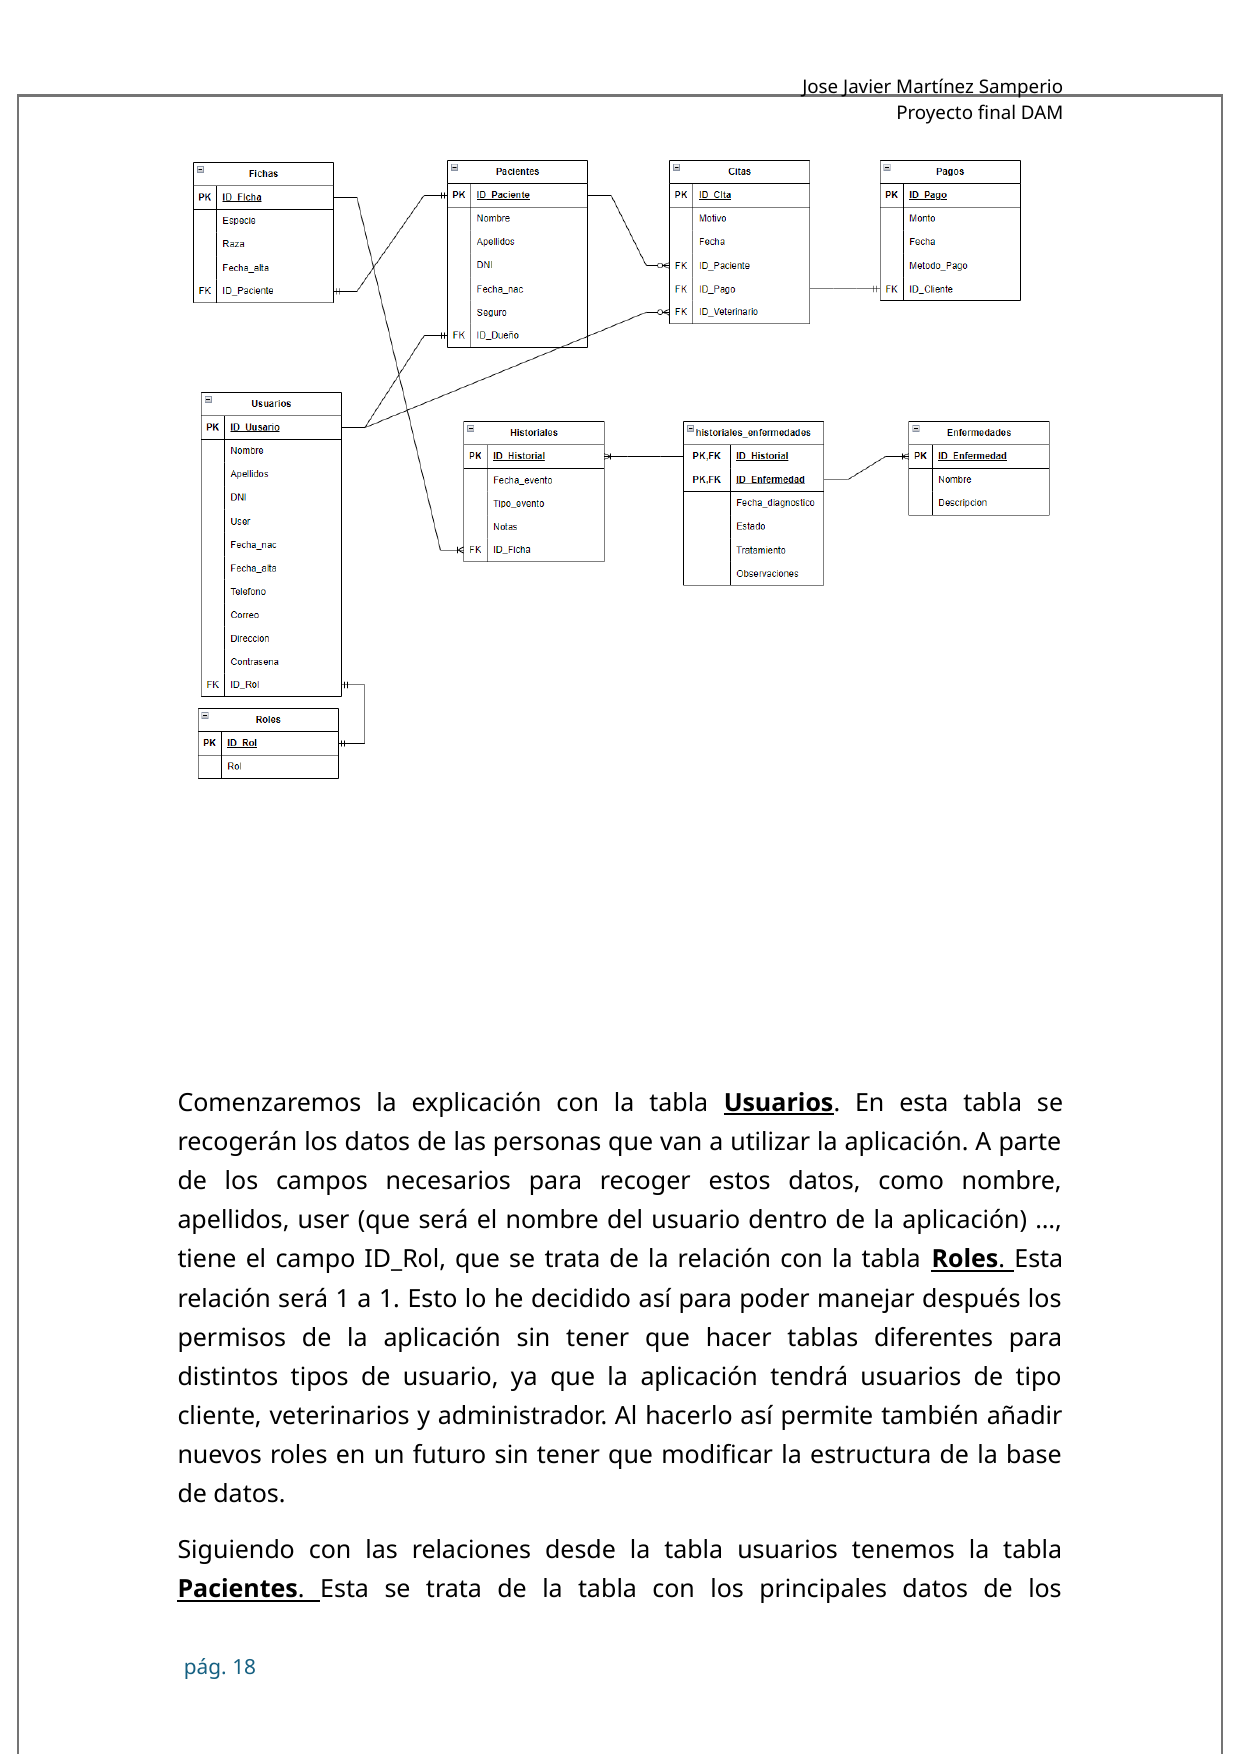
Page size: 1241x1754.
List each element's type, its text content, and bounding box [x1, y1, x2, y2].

text Comenzaremos la explicación con la tabla Usuarios. En esta tabla se recogerán los datos de las personas que van a utilizar la aplicación. A parte de los campos necesarios para recoger estos datos, como nombre, apellidos, user (que será el nombre del usuario dentro de la aplicación) …, tiene el campo ID_Rol, que se trata de la relación con la tabla Roles. Esta relación será 1 a 1. Esto lo he decidido así para poder manejar después los permisos de la aplicación sin tener que hacer tablas diferentes para distintos tipos de usuario, ya que la aplicación tendrá usuarios de tipo cliente, veterinarios y administrador. Al hacerlo así permite también añadir nuevos roles en un futuro sin tener que modificar la estructura de la base de datos. [177, 1084, 1063, 1510]
picture [177, 147, 1063, 784]
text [177, 1532, 1063, 1605]
